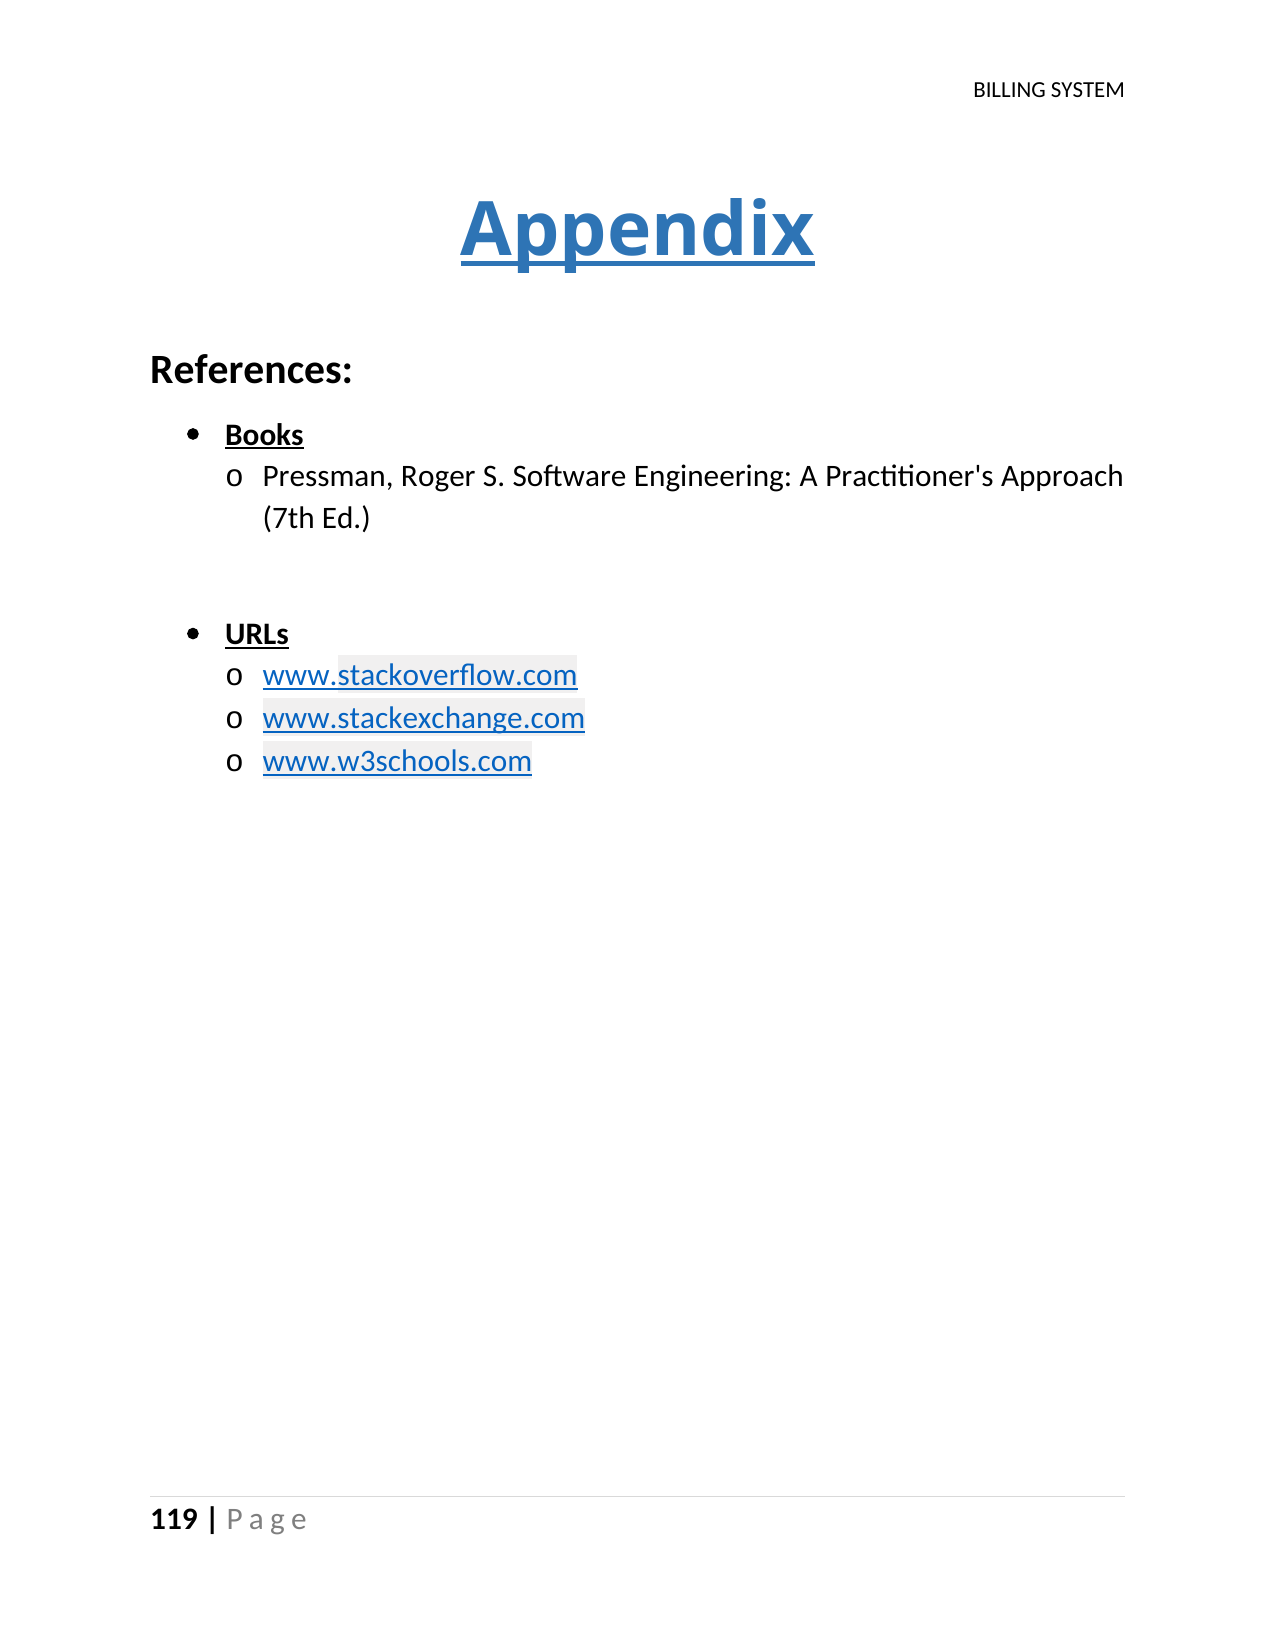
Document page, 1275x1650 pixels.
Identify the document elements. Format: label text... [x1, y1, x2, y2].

list www.w3schools.com [225, 741, 1125, 781]
list www.stackoverflow.com [225, 655, 1125, 695]
list Books [187, 415, 1125, 453]
list www.stackexchange.com [225, 698, 1125, 738]
list URLs [187, 614, 1125, 652]
text References: [150, 343, 1125, 394]
list Pressman, Roger S. Software Engineering: A Practitioner's Approach (7th Ed.) [225, 456, 1125, 537]
subtitle Appendix [150, 175, 1125, 277]
